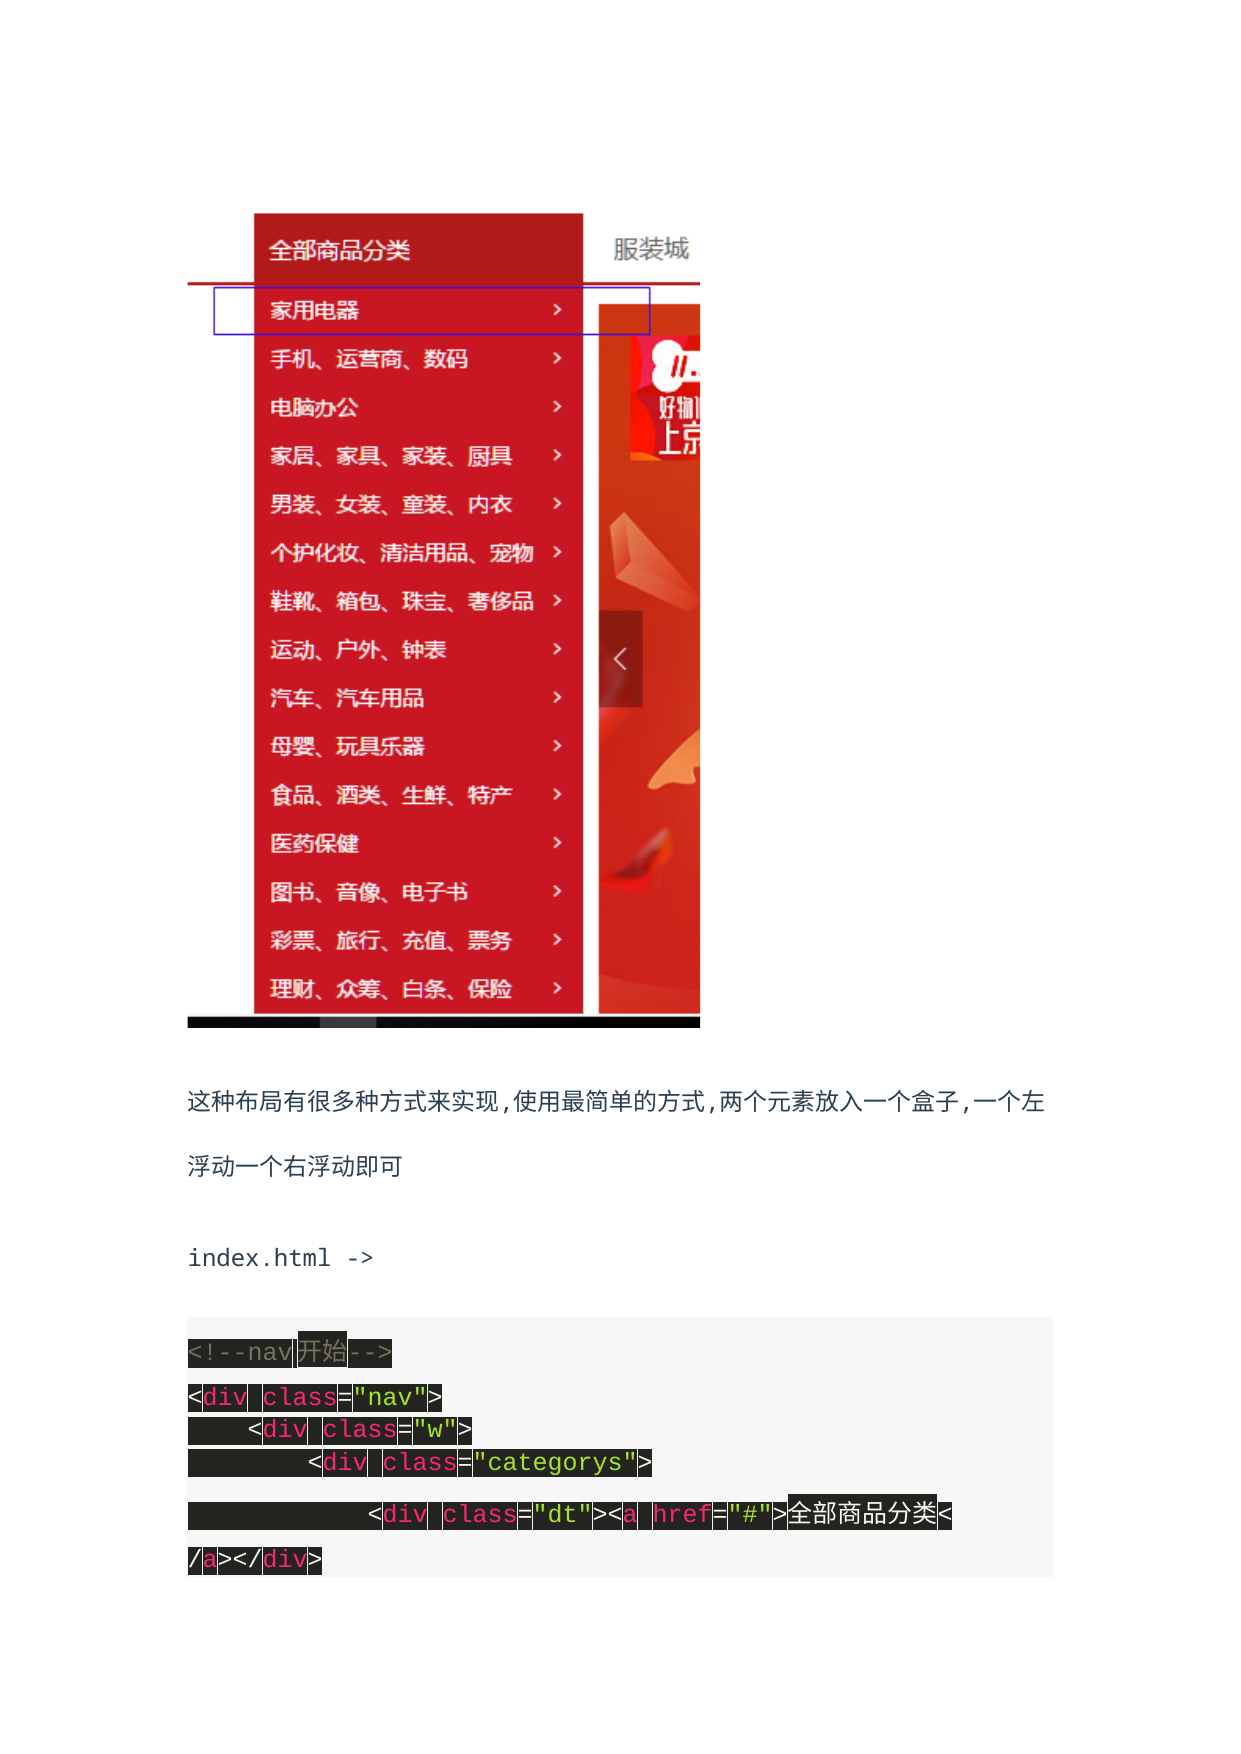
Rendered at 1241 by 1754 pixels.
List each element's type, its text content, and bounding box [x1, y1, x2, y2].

picture [187, 173, 700, 1028]
text index.html -> [187, 1224, 1053, 1289]
text 这种布局有很多种方式来实现,使用最简单的方式,两个元素放入一个盒子,一个左浮动一个右浮动即可 [187, 1067, 1053, 1197]
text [187, 1317, 1053, 1577]
